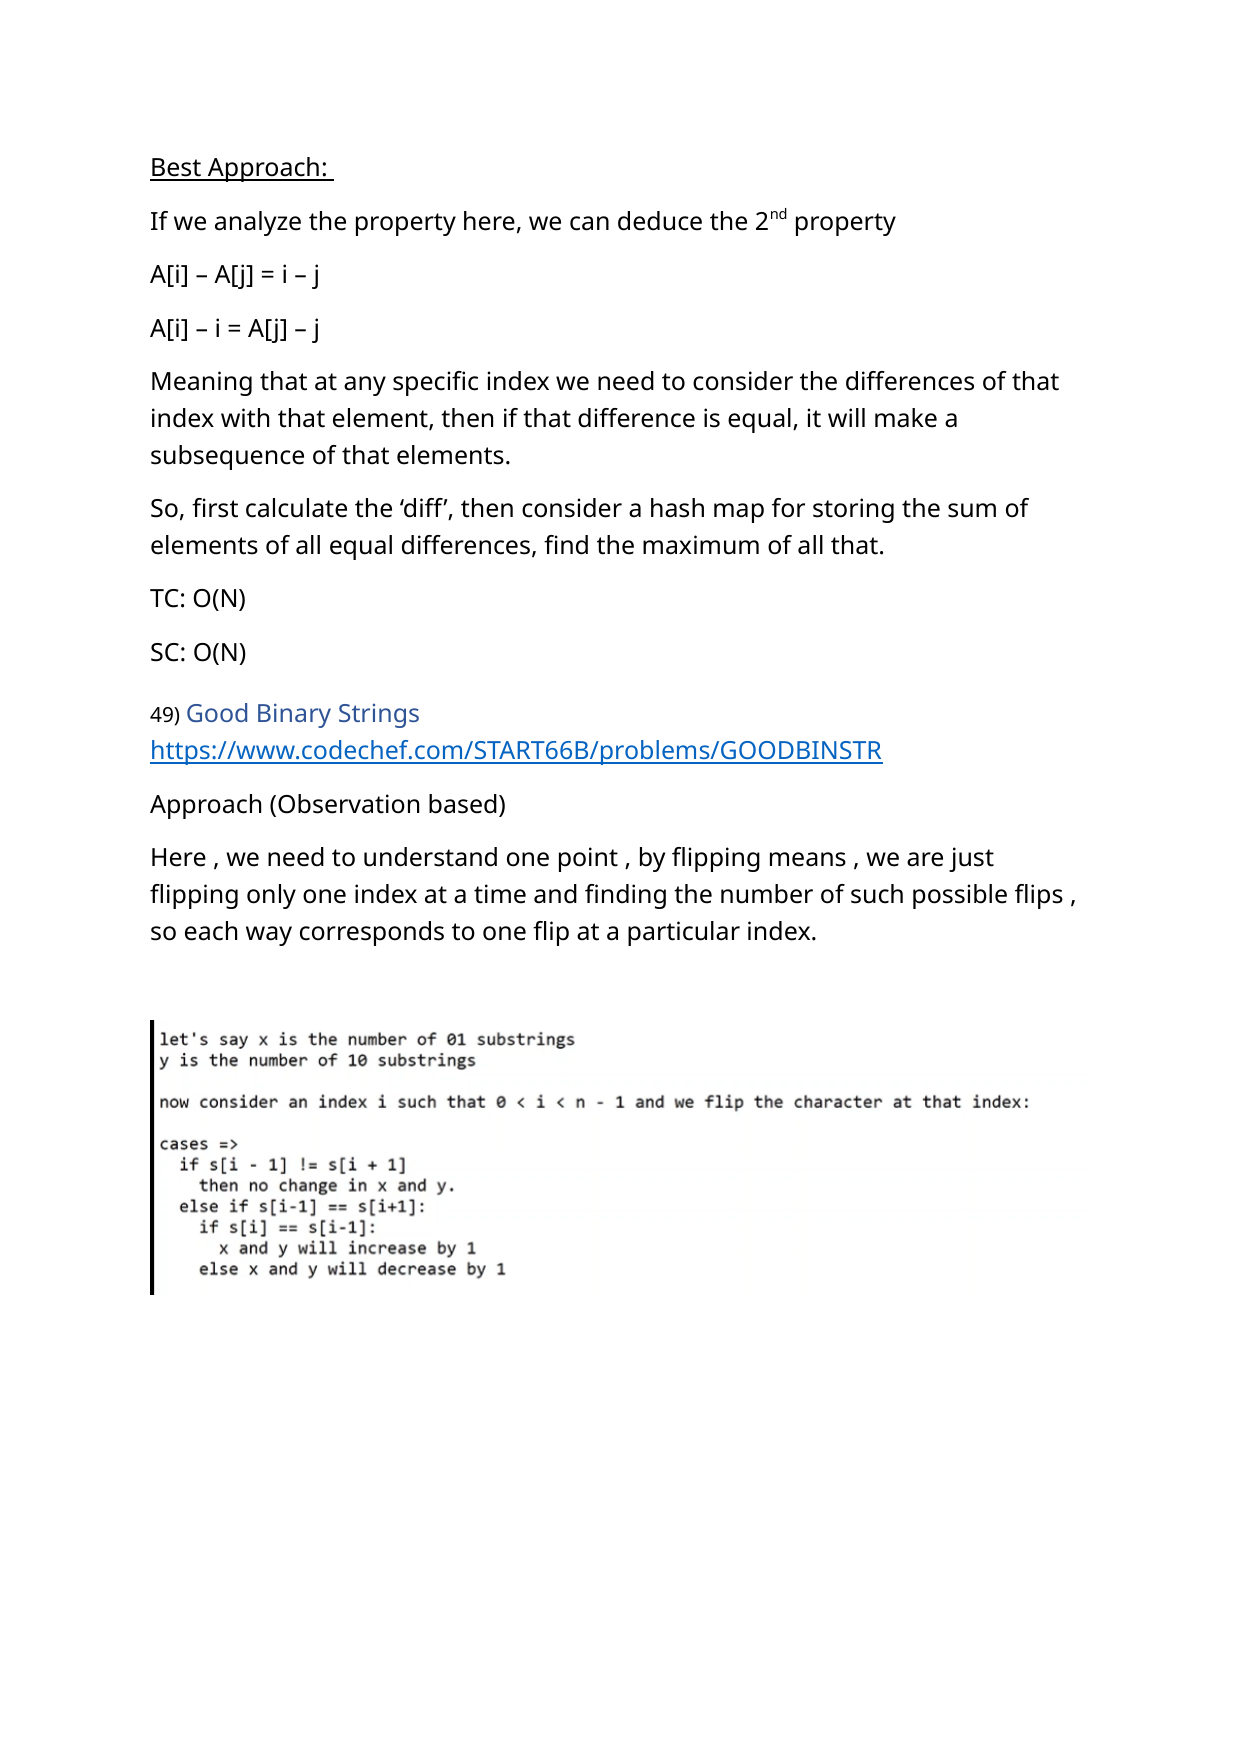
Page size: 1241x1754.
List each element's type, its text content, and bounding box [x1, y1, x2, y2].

text A[i] – i = A[j] – j [150, 310, 1090, 344]
text A[i] – A[j] = i – j [150, 257, 1090, 291]
text TC: O(N) [150, 581, 1090, 615]
picture [150, 1020, 1091, 1295]
text Meaning that at any specific index we need to consider the differences of that index with that element, then if that difference is equal, it will make a subsequence of that elements. [150, 364, 1090, 471]
text Here , we need to understand one point , by flipping means , we are just flipping only one index at a time and finding the number of such possible flips , so each way corresponds to one flip at a particular index. [150, 840, 1090, 947]
text So, first calculate the ‘diff’, then consider a hash map for storing the sum of elements of all equal differences, find the maximum of all that. [150, 491, 1090, 562]
text https://www.codechef.com/START66B/problems/GOODBINSTR [150, 733, 1090, 767]
text SC: O(N) [150, 634, 1090, 668]
subtitle Good Binary Strings [150, 696, 1090, 730]
text Approach (Observation based) [150, 786, 1090, 820]
text Best Approach: [150, 150, 1090, 184]
text If we analyze the property here, we can deduce the 2nd property [150, 203, 1090, 237]
